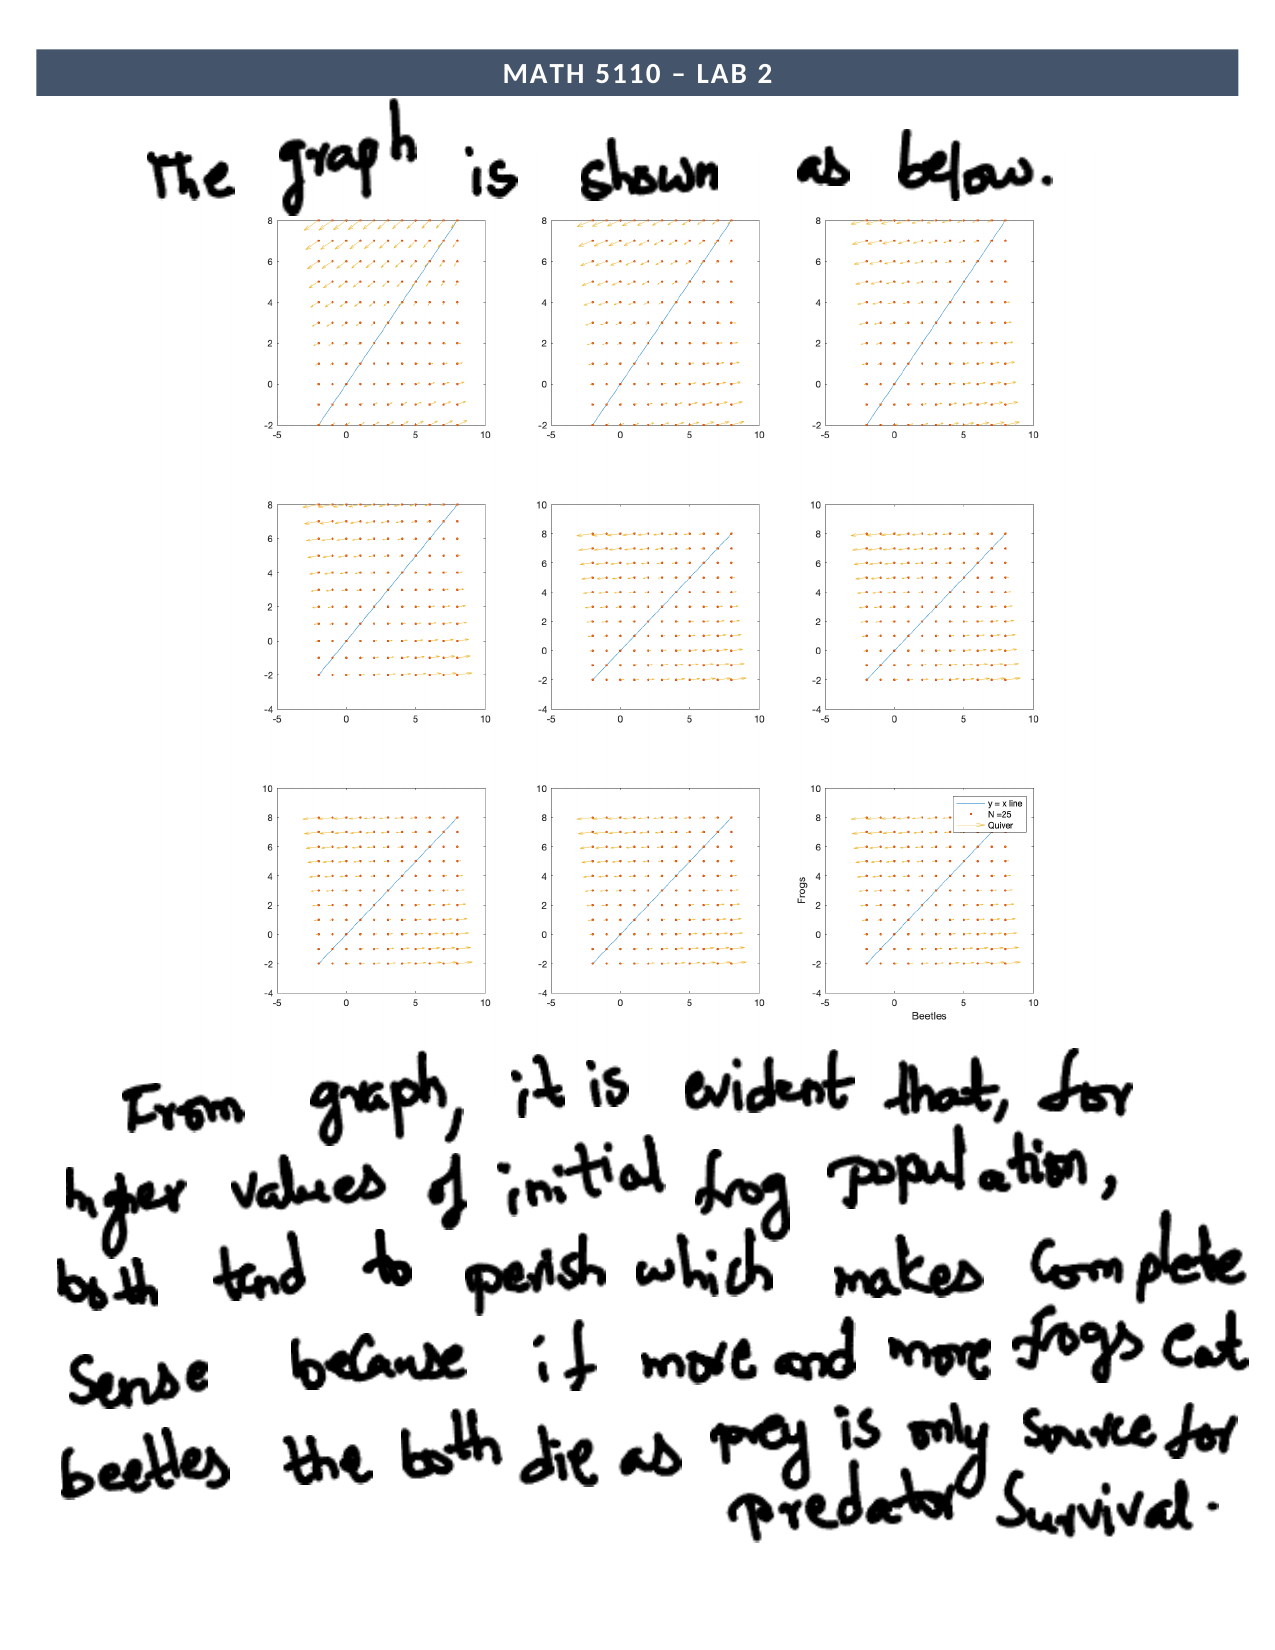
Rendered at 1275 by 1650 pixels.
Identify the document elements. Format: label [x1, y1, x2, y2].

picture [291, 1333, 467, 1390]
picture [497, 1134, 666, 1217]
picture [401, 1408, 682, 1487]
picture [282, 1435, 373, 1485]
picture [61, 1427, 230, 1500]
picture [710, 1401, 1238, 1543]
picture [834, 1233, 984, 1298]
picture [465, 1232, 606, 1316]
picture [888, 1337, 991, 1380]
picture [213, 1153, 467, 1301]
picture [641, 1315, 856, 1385]
picture [57, 1167, 187, 1311]
picture [69, 1354, 208, 1409]
picture [636, 1149, 790, 1297]
picture [533, 1319, 597, 1391]
picture [122, 98, 1249, 1383]
